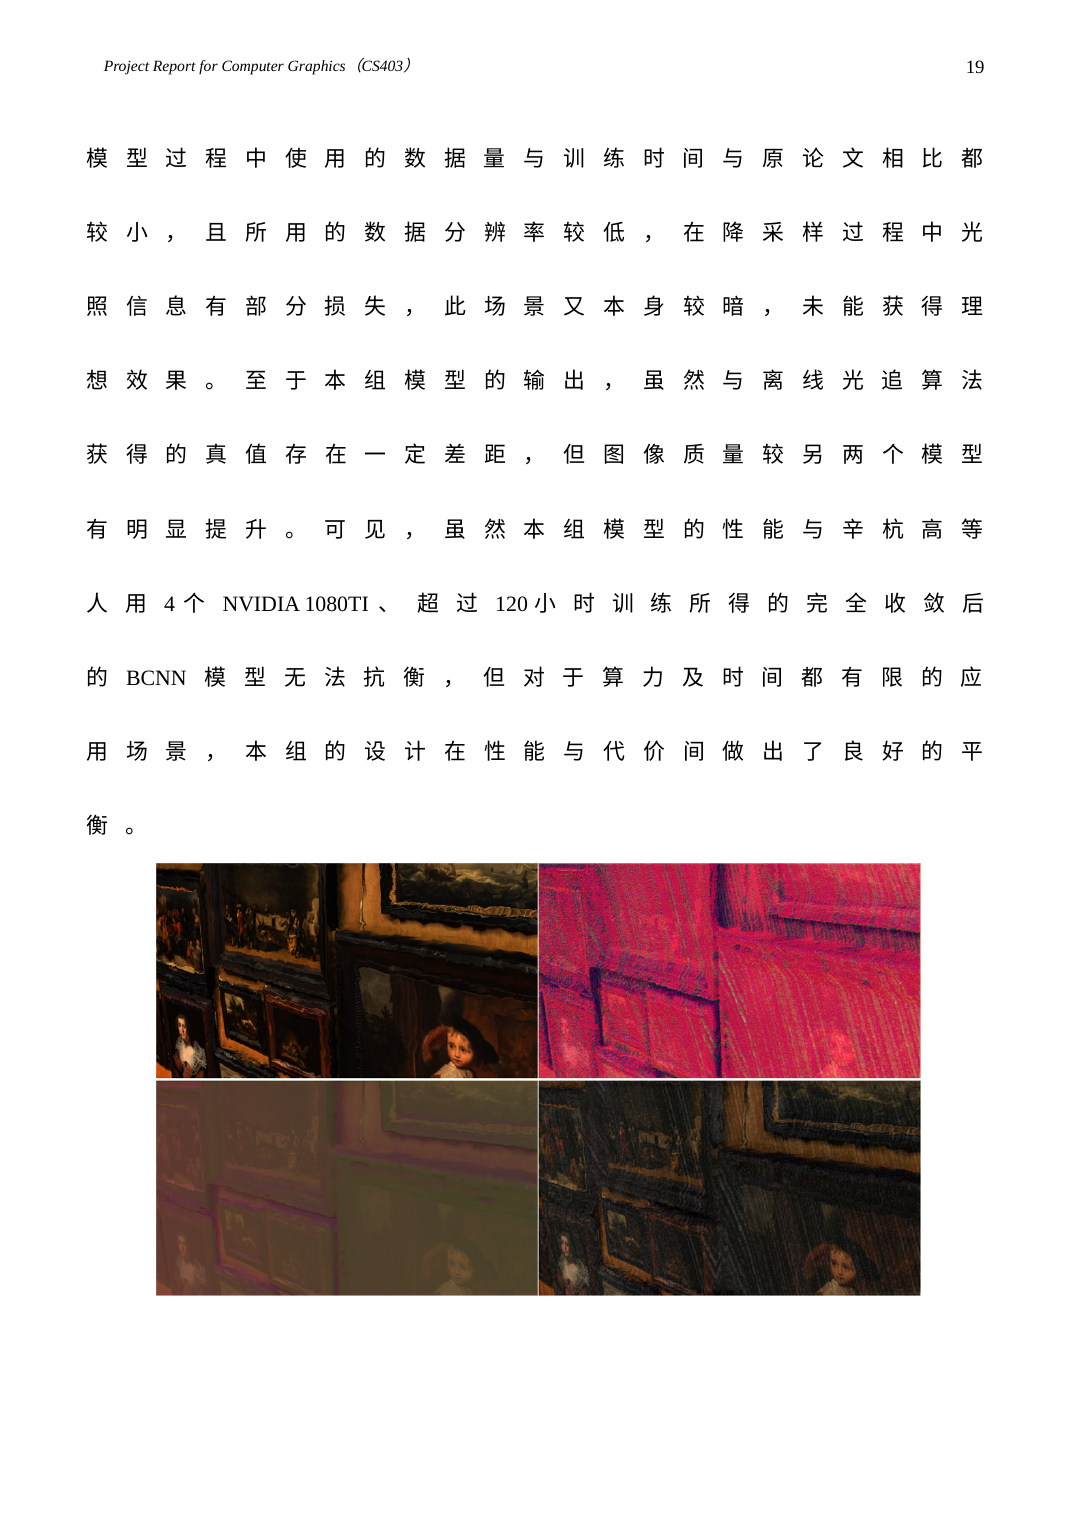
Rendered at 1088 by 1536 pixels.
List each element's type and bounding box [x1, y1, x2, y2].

picture [154, 861, 922, 1297]
text [86, 127, 1001, 854]
